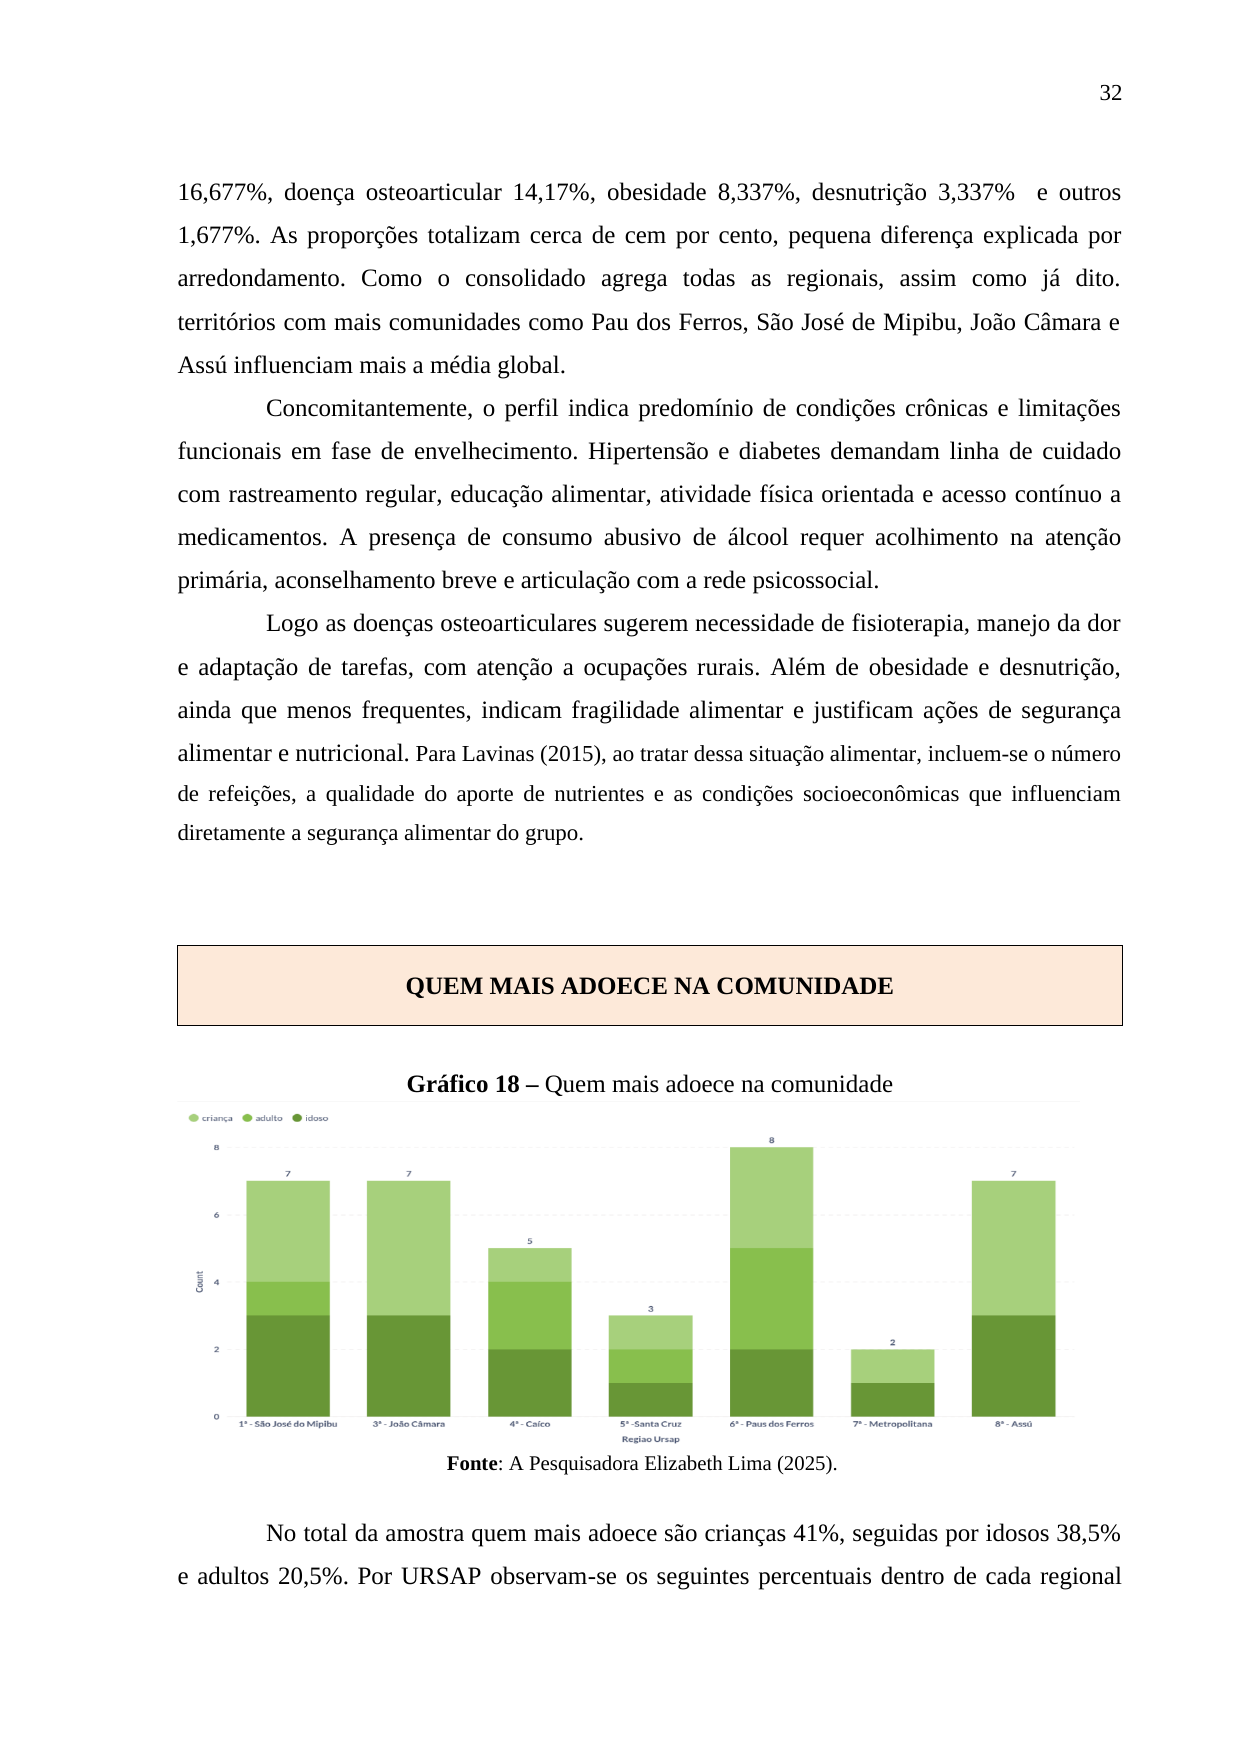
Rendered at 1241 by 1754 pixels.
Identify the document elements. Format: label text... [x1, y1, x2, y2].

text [177, 177, 1122, 378]
text Concomitantemente, o perfil indica predomínio de condições crônicas e limitações funcionais em fase de envelhecimento. Hipertensão e diabetes demandam linha de cuidado com rastreamento regular, educação alimentar, atividade física orientada e acesso contínuo a medicamentos. A presença de consumo abusivo de álcool requer acolhimento na atenção primária, aconselhamento breve e articulação com a rede psicossocial. [177, 393, 1122, 594]
text Logo as doenças osteoarticulares sugerem necessidade de fisioterapia, manejo da dor e adaptação de tarefas, com atenção a ocupações rurais. Além de obesidade e desnutrição, ainda que menos frequentes, indicam fragilidade alimentar e justificam ações de segurança alimentar e nutricional. Para Lavinas (2015), ao tratar dessa situação alimentar, incluem-se o número de refeições, a qualidade do aporte de nutrientes e as condições socioeconômicas que influenciam diretamente a segurança alimentar do grupo. [177, 608, 1122, 846]
picture [177, 1097, 1080, 1451]
table_header QUEM MAIS ADOECE NA COMUNIDADE [178, 946, 1122, 1025]
text Gráfico 18 – Quem mais adoece na comunidade [177, 1069, 1122, 1098]
text Fonte: A Pesquisadora Elizabeth Lima (2025). [162, 1451, 1122, 1475]
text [177, 1518, 1122, 1590]
